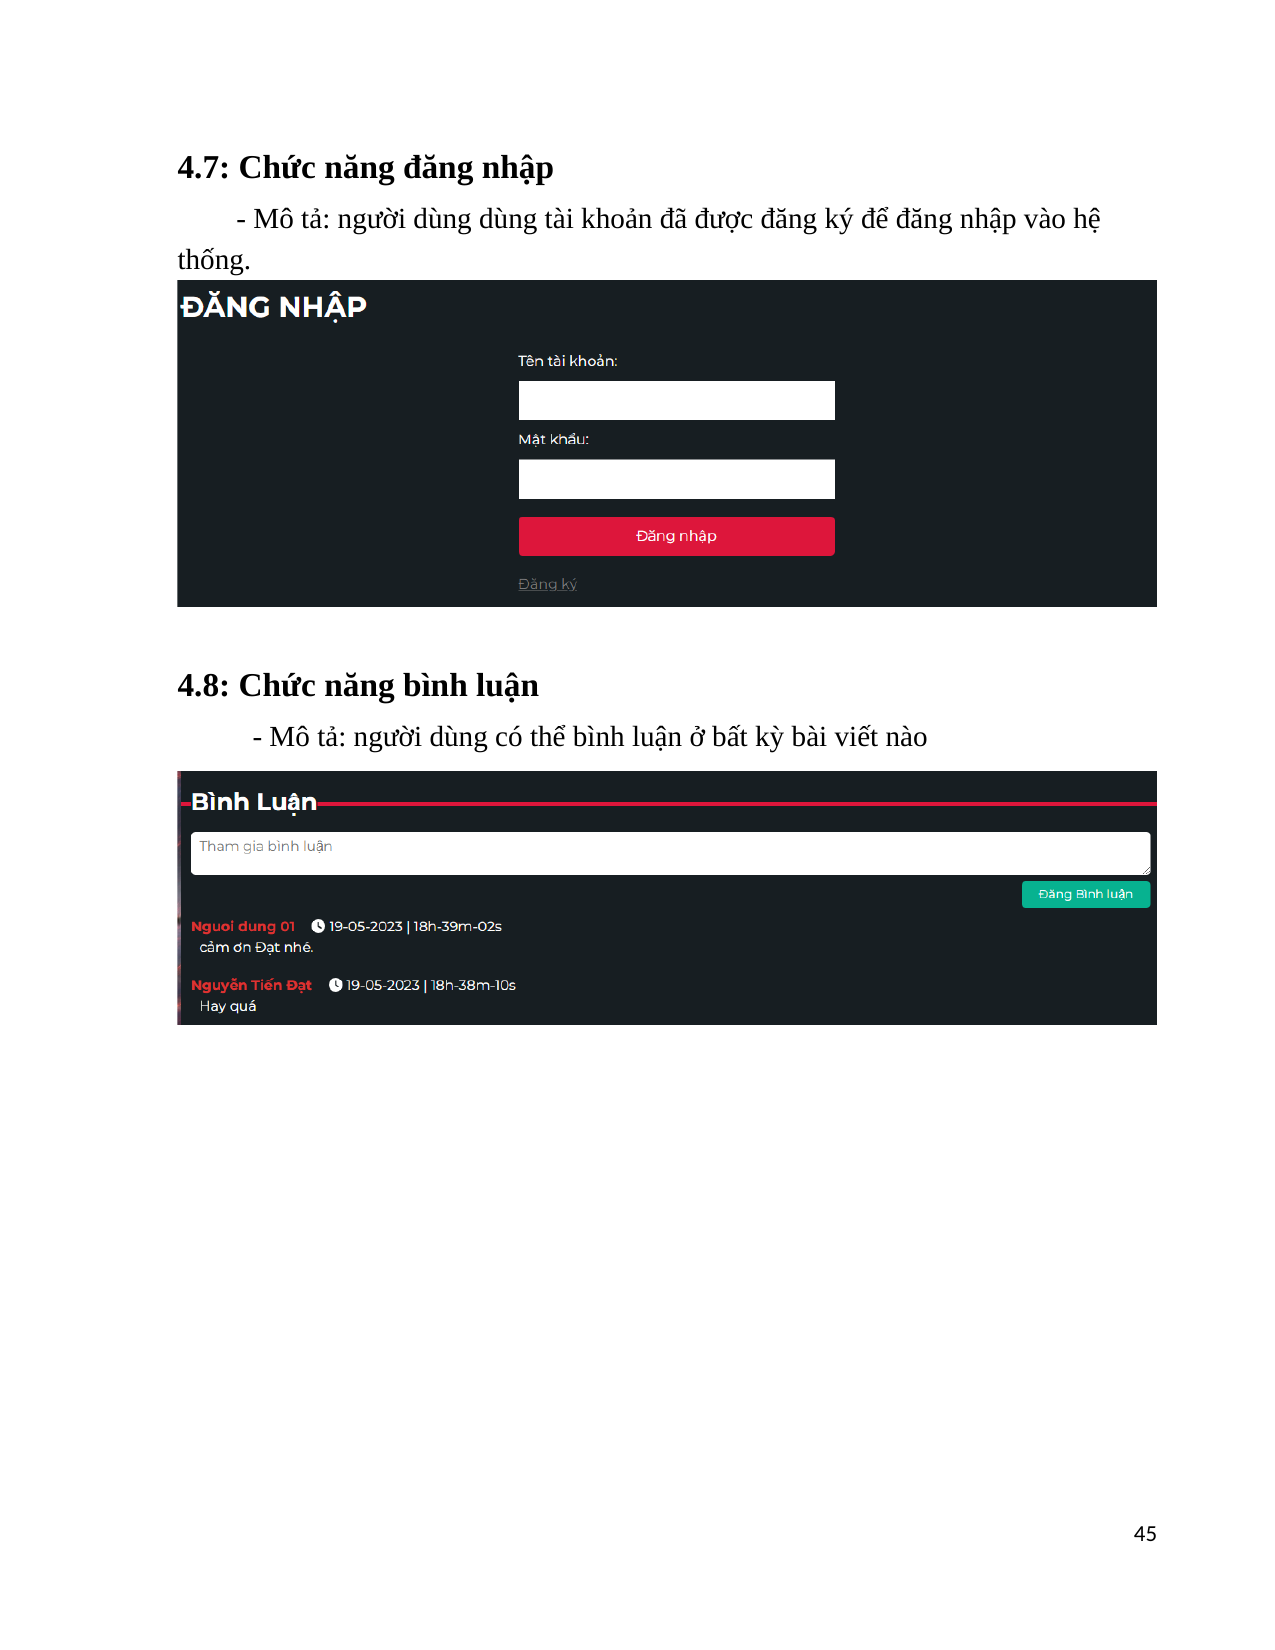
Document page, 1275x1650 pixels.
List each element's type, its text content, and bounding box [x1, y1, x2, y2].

subtitle 4.7: Chức năng đăng nhập [177, 148, 1157, 186]
picture [177, 771, 1157, 1025]
subtitle 4.8: Chức năng bình luận [177, 665, 1157, 703]
text - Mô tả: người dùng dùng tài khoản đã được đăng ký để đăng nhập vào hệ thống. [177, 202, 1157, 280]
text - Mô tả: người dùng có thể bình luận ở bất kỳ bài viết nào [177, 719, 1157, 752]
picture [177, 280, 1157, 607]
